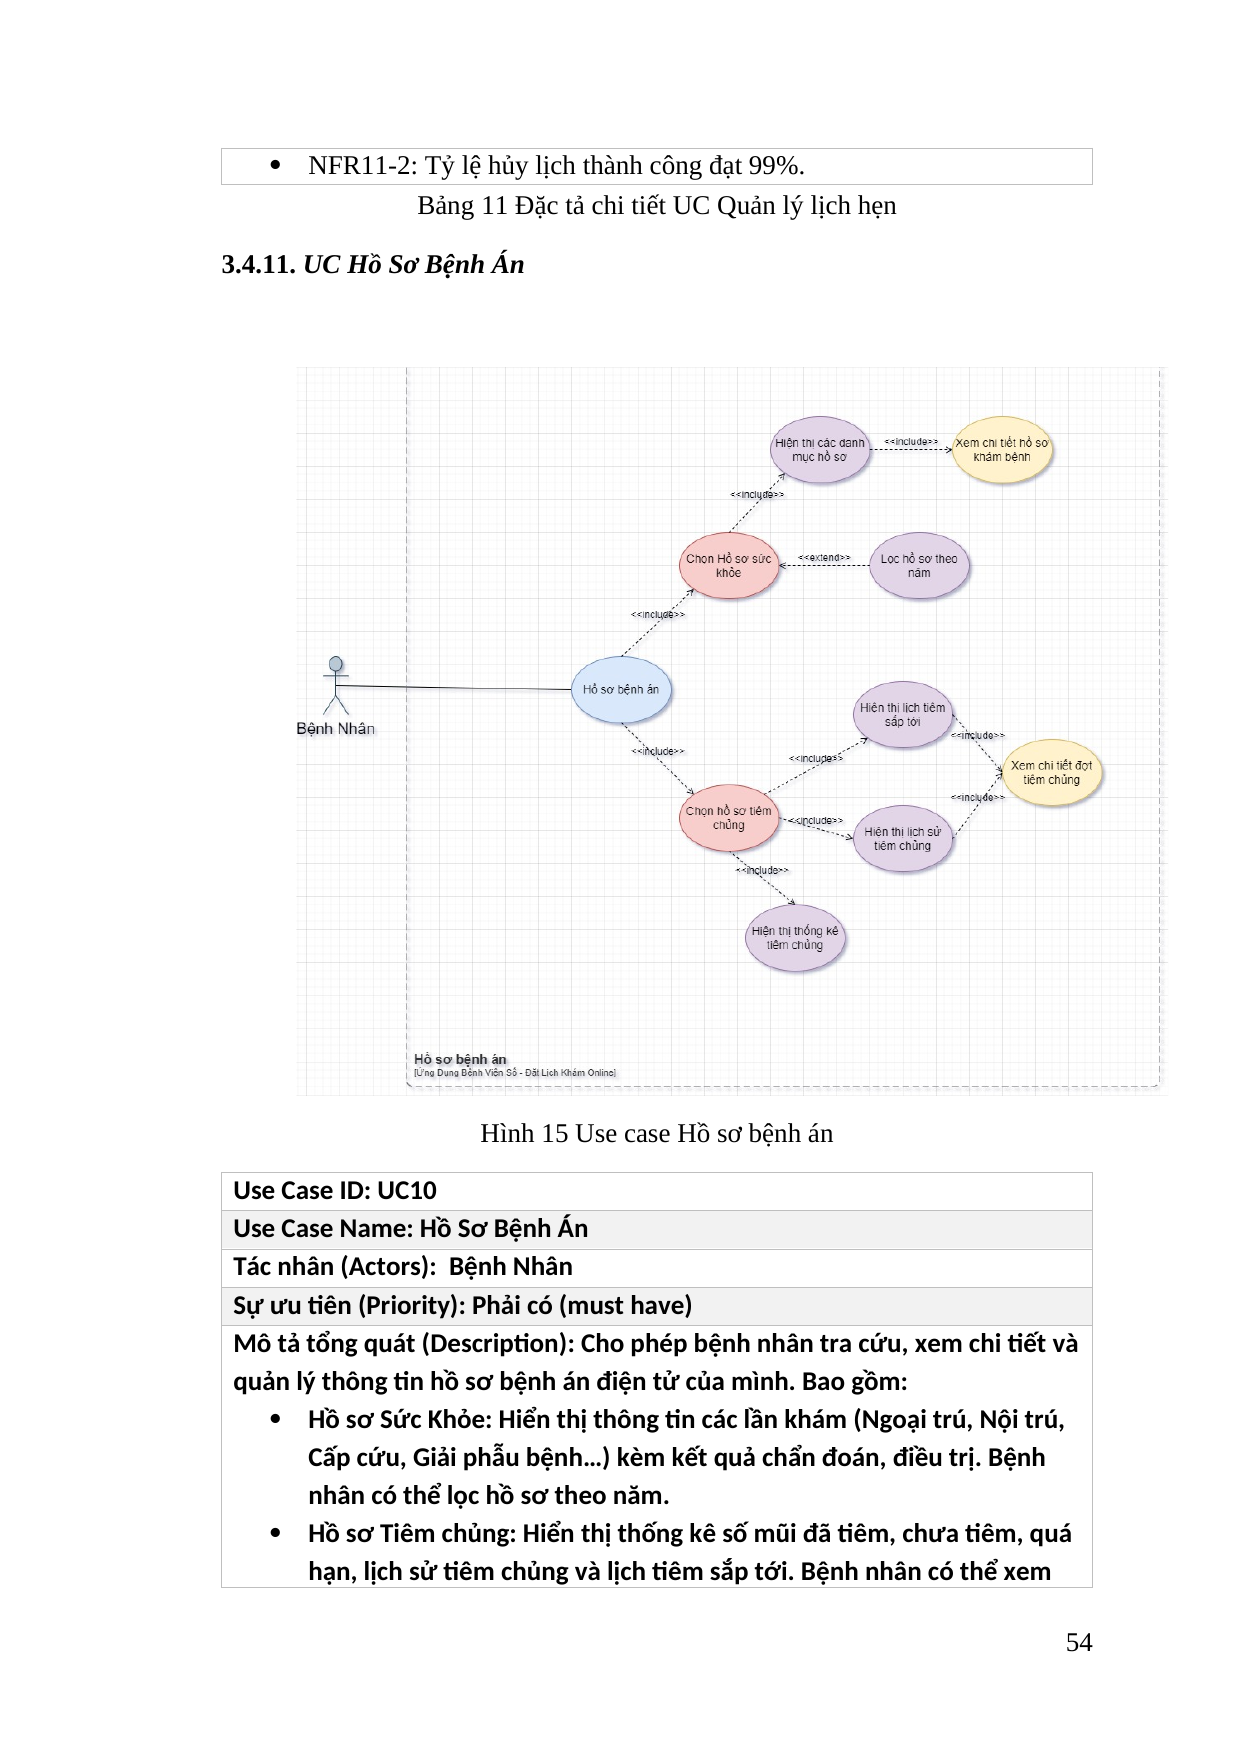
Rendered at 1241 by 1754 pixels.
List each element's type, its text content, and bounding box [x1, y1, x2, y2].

table_cell Sự ưu tiên (Priority): Phải có (must have) [222, 1288, 1092, 1325]
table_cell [222, 149, 1092, 184]
table_cell Tác nhân (Actors): Bệnh Nhân [222, 1250, 1092, 1287]
subtitle UC Hồ Sơ Bệnh Án [221, 249, 1092, 280]
table_header Use Case ID: UC10 [222, 1173, 1092, 1210]
text Bảng 11 Đặc tả chi tiết UC Quản lý lịch hẹn [221, 189, 1092, 221]
table_cell Use Case Name: Hồ Sơ Bệnh Án [222, 1211, 1092, 1248]
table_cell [222, 1326, 1092, 1587]
text Hình 15 Use case Hồ sơ bệnh án [221, 1117, 1092, 1148]
picture [296, 367, 1169, 1096]
